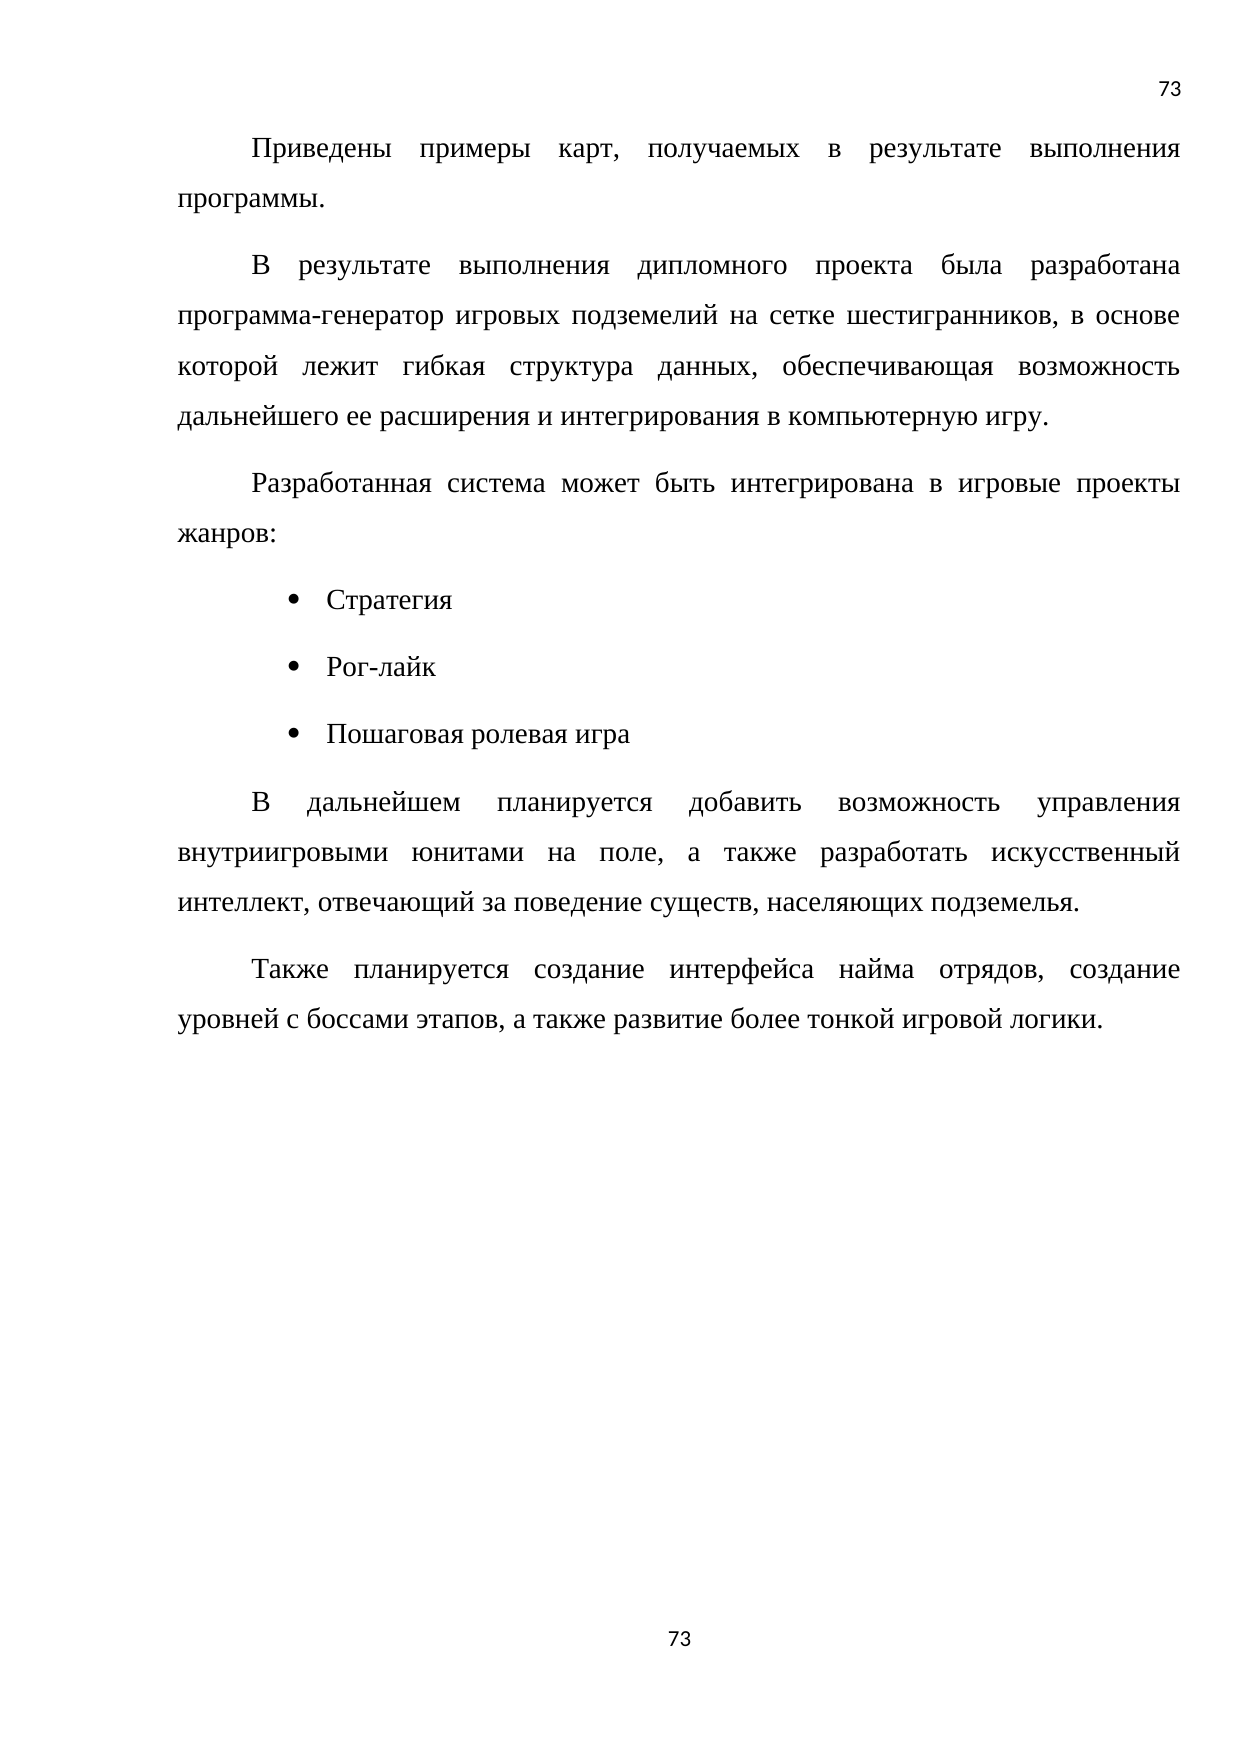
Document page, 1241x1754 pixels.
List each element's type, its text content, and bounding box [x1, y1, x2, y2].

list Стратегия [288, 582, 1181, 616]
text В дальнейшем планируется добавить возможность управления внутриигровыми юнитами на поле, а также разработать искусственный интеллект, отвечающий за поведение существ, населяющих подземелья. [177, 784, 1181, 918]
text Также планируется создание интерфейса найма отрядов, создание уровней с боссами этапов, а также развитие более тонкой игровой логики. [177, 951, 1181, 1035]
text Разработанная система может быть интегрирована в игровые проекты жанров: [177, 465, 1181, 549]
text Приведены примеры карт, получаемых в результате выполнения программы. [177, 130, 1181, 214]
text В результате выполнения дипломного проекта была разработана программа-генератор игровых подземелий на сетке шестигранников, в основе которой лежит гибкая структура данных, обеспечивающая возможность дальнейшего ее расширения и интегрирования в компьютерную игру. [177, 247, 1181, 432]
list Рог-лайк [288, 649, 1181, 683]
list Пошаговая ролевая игра [288, 717, 1181, 750]
